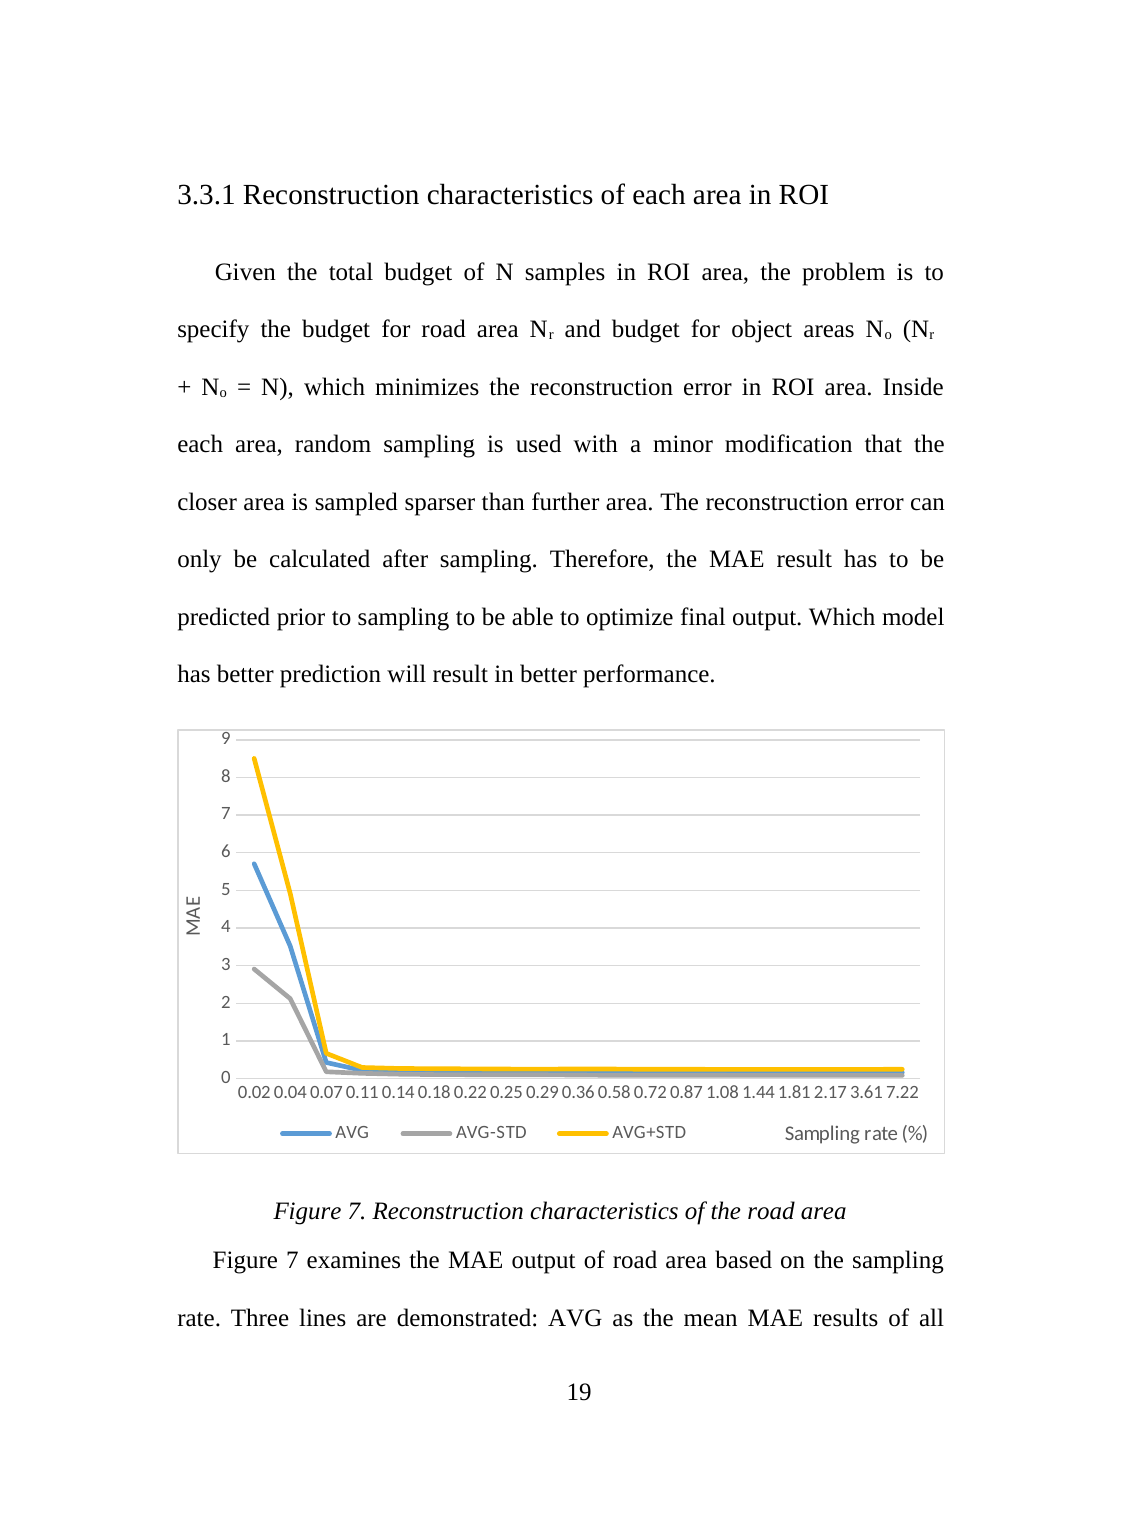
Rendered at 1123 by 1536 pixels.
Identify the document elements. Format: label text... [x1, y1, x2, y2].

text Given the total budget of N samples in ROI area, the problem is to specify the budget for road area Nr and budget for object areas No (Nr + No = N), which minimizes the reconstruction error in ROI area. Inside each area, random sampling is used with a minor modification that the closer area is sampled sparser than further area. The reconstruction error can only be calculated after sampling. Therefore, the MAE result has to be predicted prior to sampling to be able to optimize final output. Which model has better prediction will result in better performance. [177, 257, 945, 688]
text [177, 1245, 945, 1332]
text Figure 7. Reconstruction characteristics of the road area [177, 1196, 945, 1224]
subtitle 3.3.1 Reconstruction characteristics of each area in ROI [177, 177, 945, 211]
